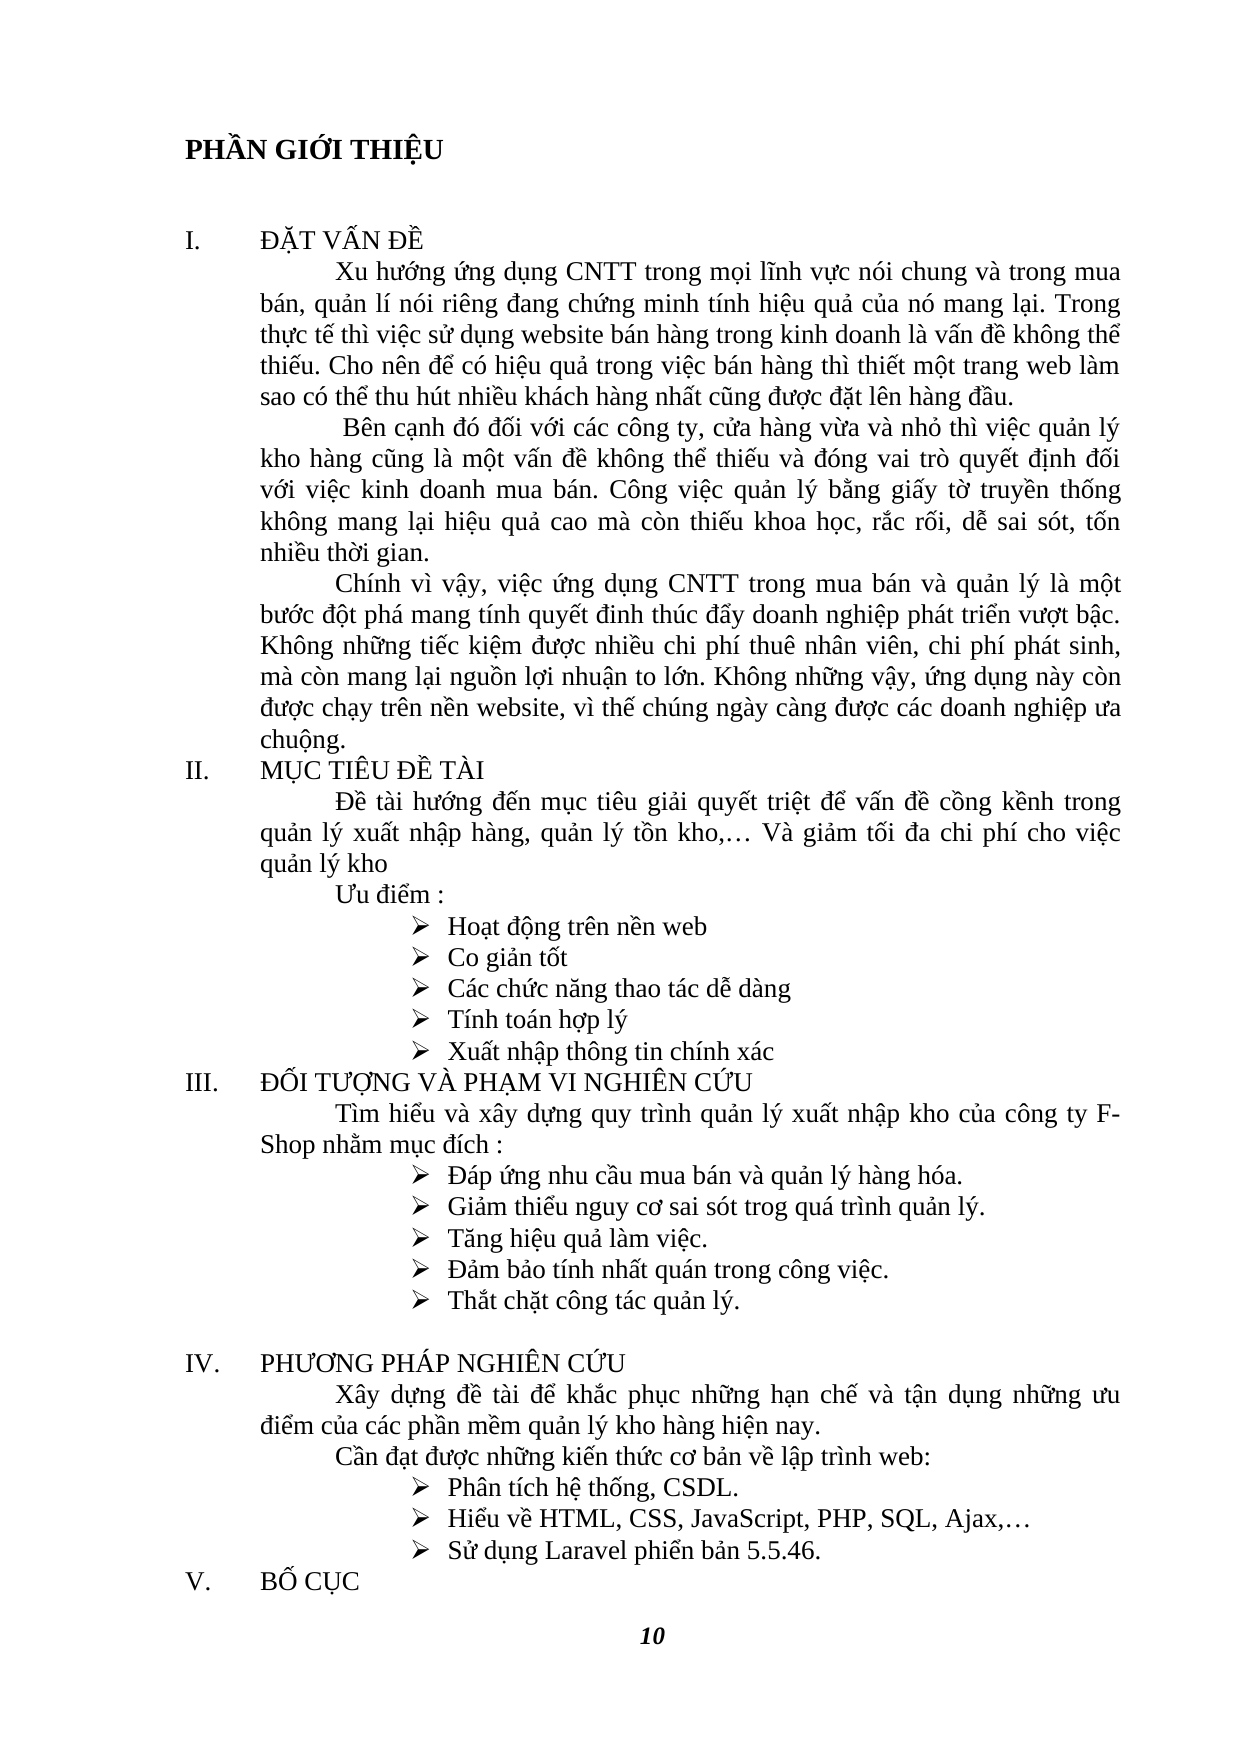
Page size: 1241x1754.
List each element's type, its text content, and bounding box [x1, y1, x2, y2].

list Sử dụng Laravel phiển bản 5.5.46. [410, 1534, 1122, 1565]
list Xây dựng đề tài để khắc phục những hạn chế và tận dụng những ưu điểm của các phần mềm quản lý kho hàng hiện nay. [260, 1378, 1122, 1440]
text PHẦN GIỚI THIỆU [185, 132, 1122, 166]
list Hoạt động trên nền web [410, 909, 1122, 941]
list Đảm bảo tính nhất quán trong công việc. [410, 1253, 1122, 1284]
list Xu hướng ứng dụng CNTT trong mọi lĩnh vực nói chung và trong mua bán, quản lí nói riêng đang chứng minh tính hiệu quả của nó mang lại. Trong thực tế thì việc sử dụng website bán hàng trong kinh doanh là vấn đề không thể thiếu. Cho nên để có hiệu quả trong việc bán hàng thì thiết một trang web làm sao có thể thu hút nhiều khách hàng nhất cũng được đặt lên hàng đầu. [260, 256, 1122, 411]
list Xuất nhập thông tin chính xác [410, 1034, 1122, 1066]
list Đề tài hướng đến mục tiêu giải quyết triệt để vấn đề cồng kềnh trong quản lý xuất nhập hàng, quản lý tồn kho,… Và giảm tối đa chi phí cho việc quản lý kho [260, 785, 1122, 878]
list Phân tích hệ thống, CSDL. [410, 1471, 1122, 1502]
list Cần đạt được những kiến thức cơ bản về lập trình web: [260, 1440, 1122, 1471]
list MỤC TIÊU ĐỀ TÀI [185, 754, 1122, 785]
list Chính vì vậy, việc ứng dụng CNTT trong mua bán và quản lý là một bước đột phá mang tính quyết đinh thúc đẩy doanh nghiệp phát triển vượt bậc. Không những tiếc kiệm được nhiều chi phí thuê nhân viên, chi phí phát sinh, mà còn mang lại nguồn lợi nhuận to lớn. Không những vậy, ứng dụng này còn được chạy trên nền website, vì thế chúng ngày càng được các doanh nghiệp ưa chuộng. [260, 567, 1122, 754]
list Đáp ứng nhu cầu mua bán và quản lý hàng hóa. [410, 1159, 1122, 1191]
list Ưu điểm : [260, 878, 1122, 909]
list PHƯƠNG PHÁP NGHIÊN CỨU [185, 1347, 1122, 1378]
list Thắt chặt công tác quản lý. [410, 1284, 1122, 1316]
list Các chức năng thao tác dễ dàng [410, 972, 1122, 1003]
list ĐẶT VẤN ĐỀ [185, 224, 1122, 256]
list ĐỐI TƯỢNG VÀ PHẠM VI NGHIÊN CỨU [185, 1066, 1122, 1097]
list Tìm hiểu và xây dựng quy trình quản lý xuất nhập kho của công ty F-Shop nhằm mục đích : [260, 1097, 1122, 1159]
list Hiểu về HTML, CSS, JavaScript, PHP, SQL, Ajax,… [410, 1502, 1122, 1534]
list Tăng hiệu quả làm việc. [410, 1222, 1122, 1253]
list Giảm thiểu nguy cơ sai sót trog quá trình quản lý. [410, 1191, 1122, 1222]
list Bên cạnh đó đối với các công ty, cửa hàng vừa và nhỏ thì việc quản lý kho hàng cũng là một vấn đề không thể thiếu và đóng vai trò quyết định đối với việc kinh doanh mua bán. Công việc quản lý bằng giấy tờ truyền thống không mang lại hiệu quả cao mà còn thiếu khoa học, rắc rối, dễ sai sót, tốn nhiều thời gian. [260, 411, 1122, 567]
list Co giản tốt [410, 941, 1122, 972]
list Tính toán hợp lý [410, 1003, 1122, 1034]
list BỐ CỤC [185, 1565, 1122, 1596]
